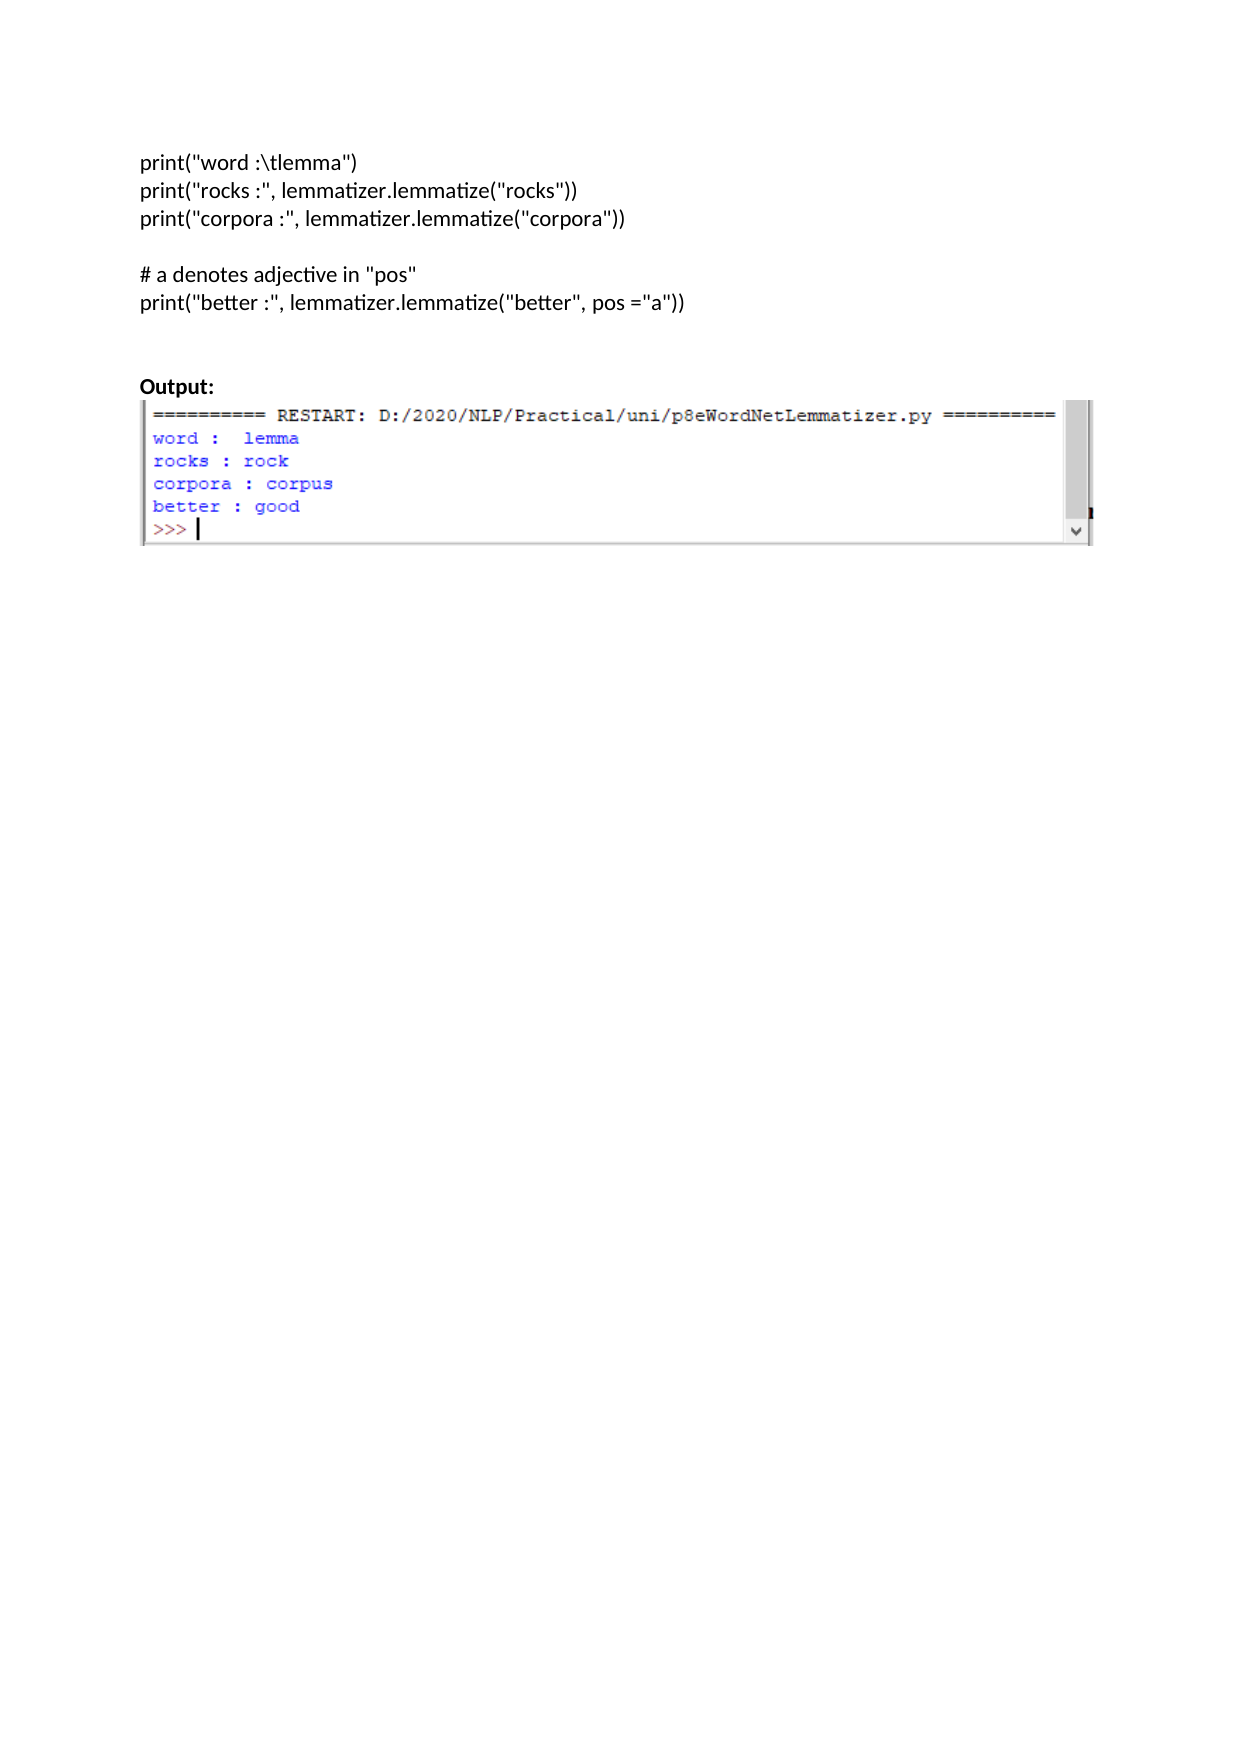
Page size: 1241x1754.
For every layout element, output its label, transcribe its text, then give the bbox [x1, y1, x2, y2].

text Output: [139, 372, 1240, 400]
picture [139, 400, 1094, 546]
text print("rocks :", lemmatizer.lemmatize("rocks")) print("corpora :", lemmatizer.lemmatize("corpora")) [139, 176, 712, 232]
text # a denotes adjective in "pos" [139, 260, 1240, 288]
text print("better :", lemmatizer.lemmatize("better", pos ="a")) [139, 288, 1240, 316]
text print("word :\tlemma") [139, 148, 1240, 176]
